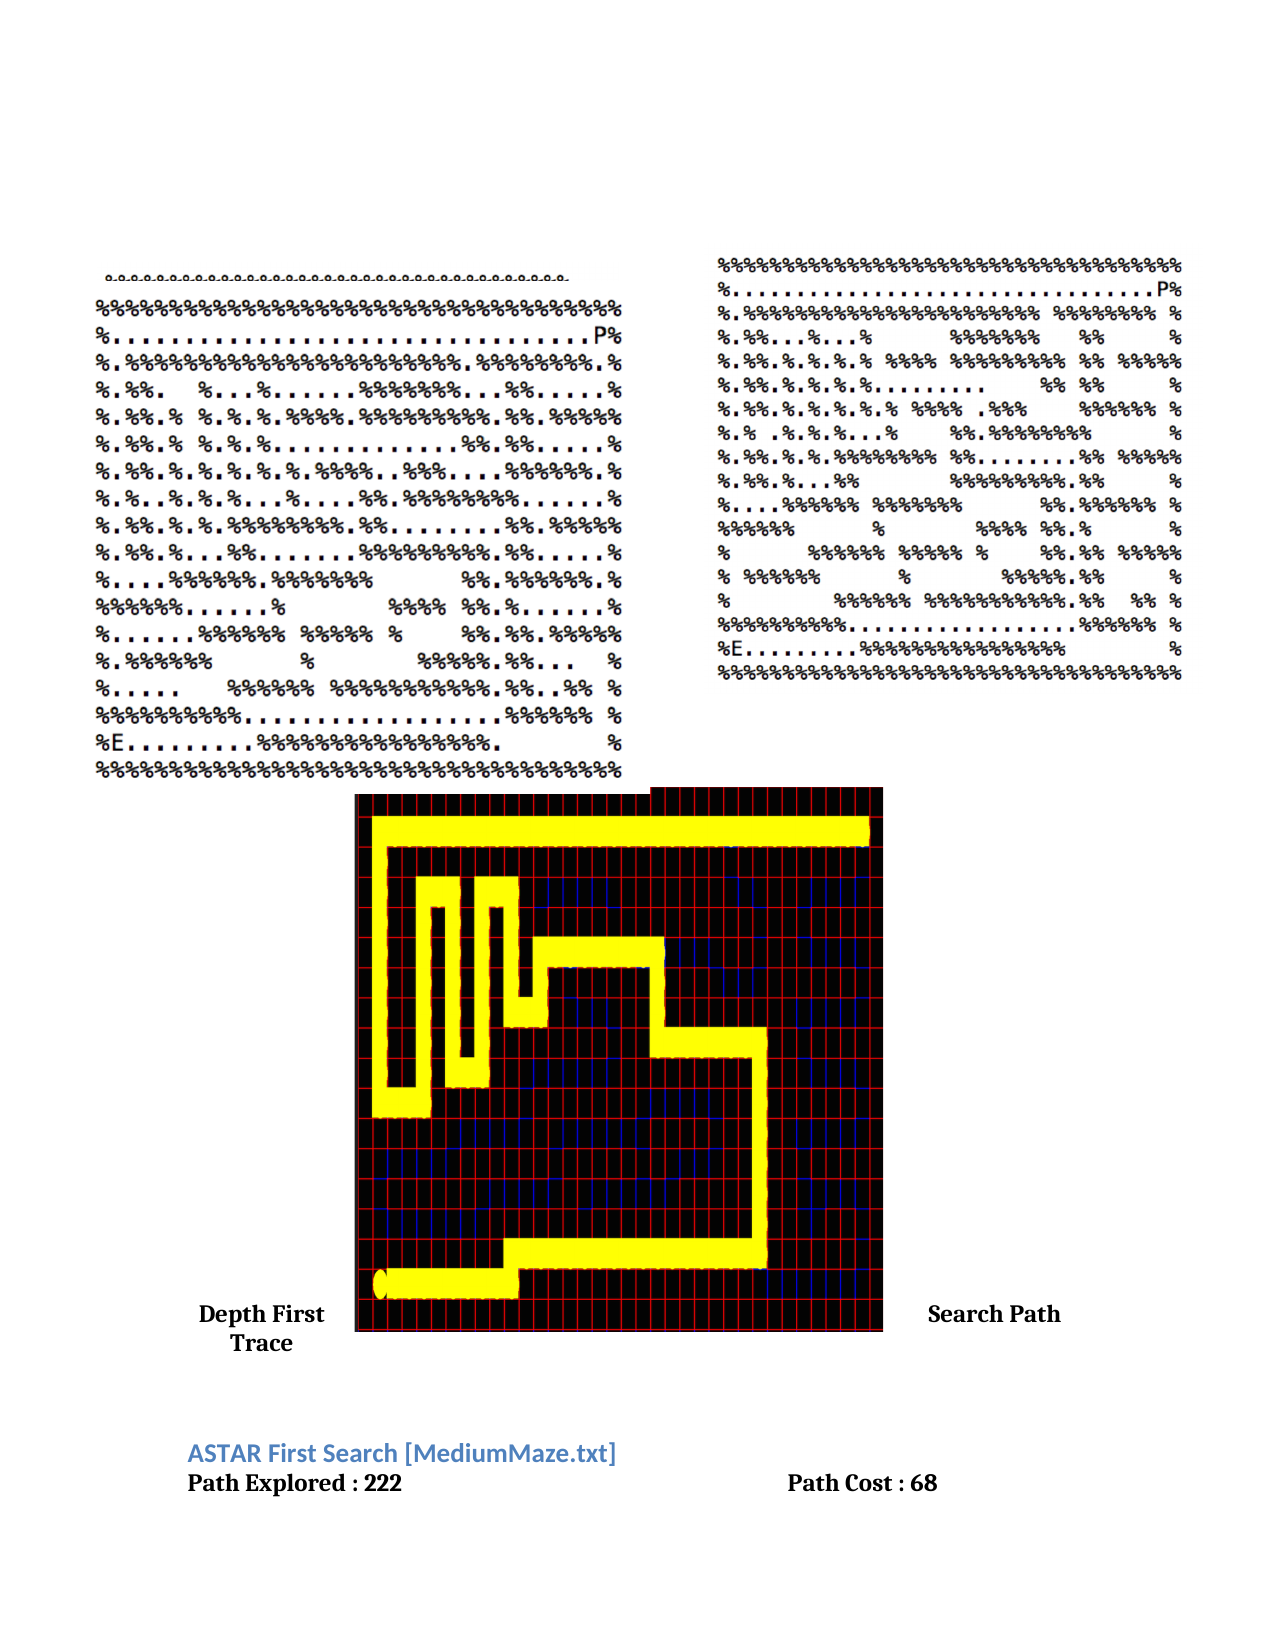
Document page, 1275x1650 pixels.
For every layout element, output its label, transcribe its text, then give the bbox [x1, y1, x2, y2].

text Depth First Search Path Trace [187, 1300, 1087, 1357]
subtitle ASTAR First Search [MediumMaze.txt] [187, 1436, 1087, 1469]
text Path Explored : 222 Path Cost : 68 [187, 1469, 1087, 1498]
picture [75, 262, 884, 1332]
picture [703, 243, 1204, 694]
